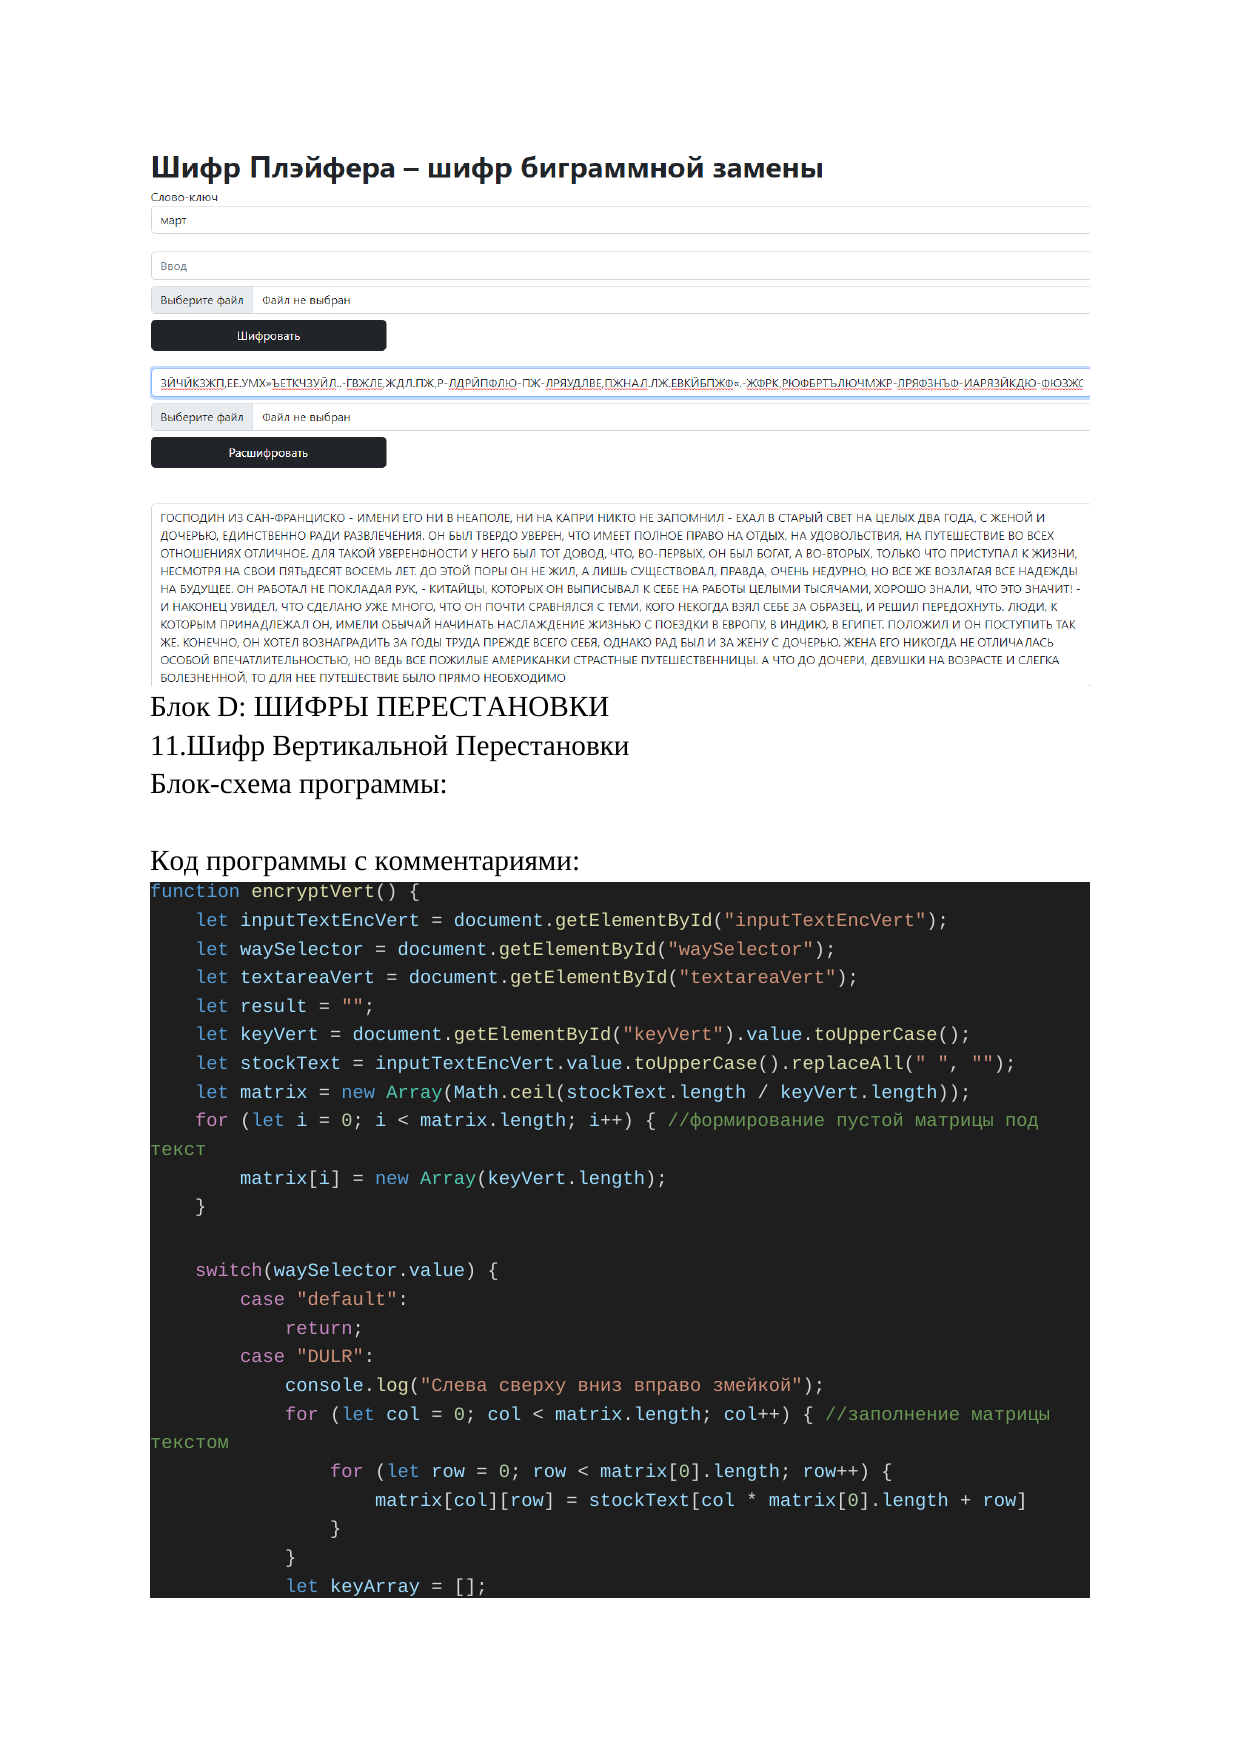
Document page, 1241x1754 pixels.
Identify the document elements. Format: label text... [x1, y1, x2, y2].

text console.log("Слева сверху вниз вправо змейкой"); [150, 1376, 1090, 1397]
text case "default": [150, 1290, 1090, 1311]
text function encryptVert() { [150, 882, 1090, 903]
text let waySelector = document.getElementById("waySelector"); [150, 939, 1090, 961]
text let stockText = inputTextEncVert.value.toUpperCase().replaceAll(" ", ""); [150, 1054, 1090, 1075]
text Блок D: ШИФРЫ ПЕРЕСТАНОВКИ [150, 689, 1090, 723]
text return; [150, 1318, 1090, 1340]
text } [150, 1197, 1090, 1218]
text for (let i = 0; i < matrix.length; i++) { //формирование пустой матрицы под текст [150, 1111, 1090, 1161]
text matrix[col][row] = stockText[col * matrix[0].length + row] [150, 1490, 1090, 1512]
text case "DULR": [150, 1347, 1090, 1368]
text Код программы с комментариями: [150, 843, 1090, 877]
text matrix[i] = new Array(keyVert.length); [150, 1168, 1090, 1190]
text let inputTextEncVert = document.getElementById("inputTextEncVert"); [150, 911, 1090, 932]
text let textareaVert = document.getElementById("textareaVert"); [150, 968, 1090, 989]
text } [150, 1519, 1090, 1540]
text switch(waySelector.value) { [150, 1261, 1090, 1282]
text let result = ""; [150, 997, 1090, 1018]
text let matrix = new Array(Math.ceil(stockText.length / keyVert.length)); [150, 1082, 1090, 1104]
text 11.Шифр Вертикальной Перестановки [150, 728, 1090, 761]
text for (let row = 0; row < matrix[0].length; row++) { [150, 1462, 1090, 1483]
text } [150, 1548, 1090, 1569]
text for (let col = 0; col < matrix.length; col++) { //заполнение матрицы текстом [150, 1404, 1090, 1454]
text Блок-схема программы: [150, 766, 1090, 800]
text let keyVert = document.getElementById("keyVert").value.toUpperCase(); [150, 1025, 1090, 1046]
text let keyArray = []; [150, 1576, 1090, 1598]
picture [150, 150, 1091, 686]
